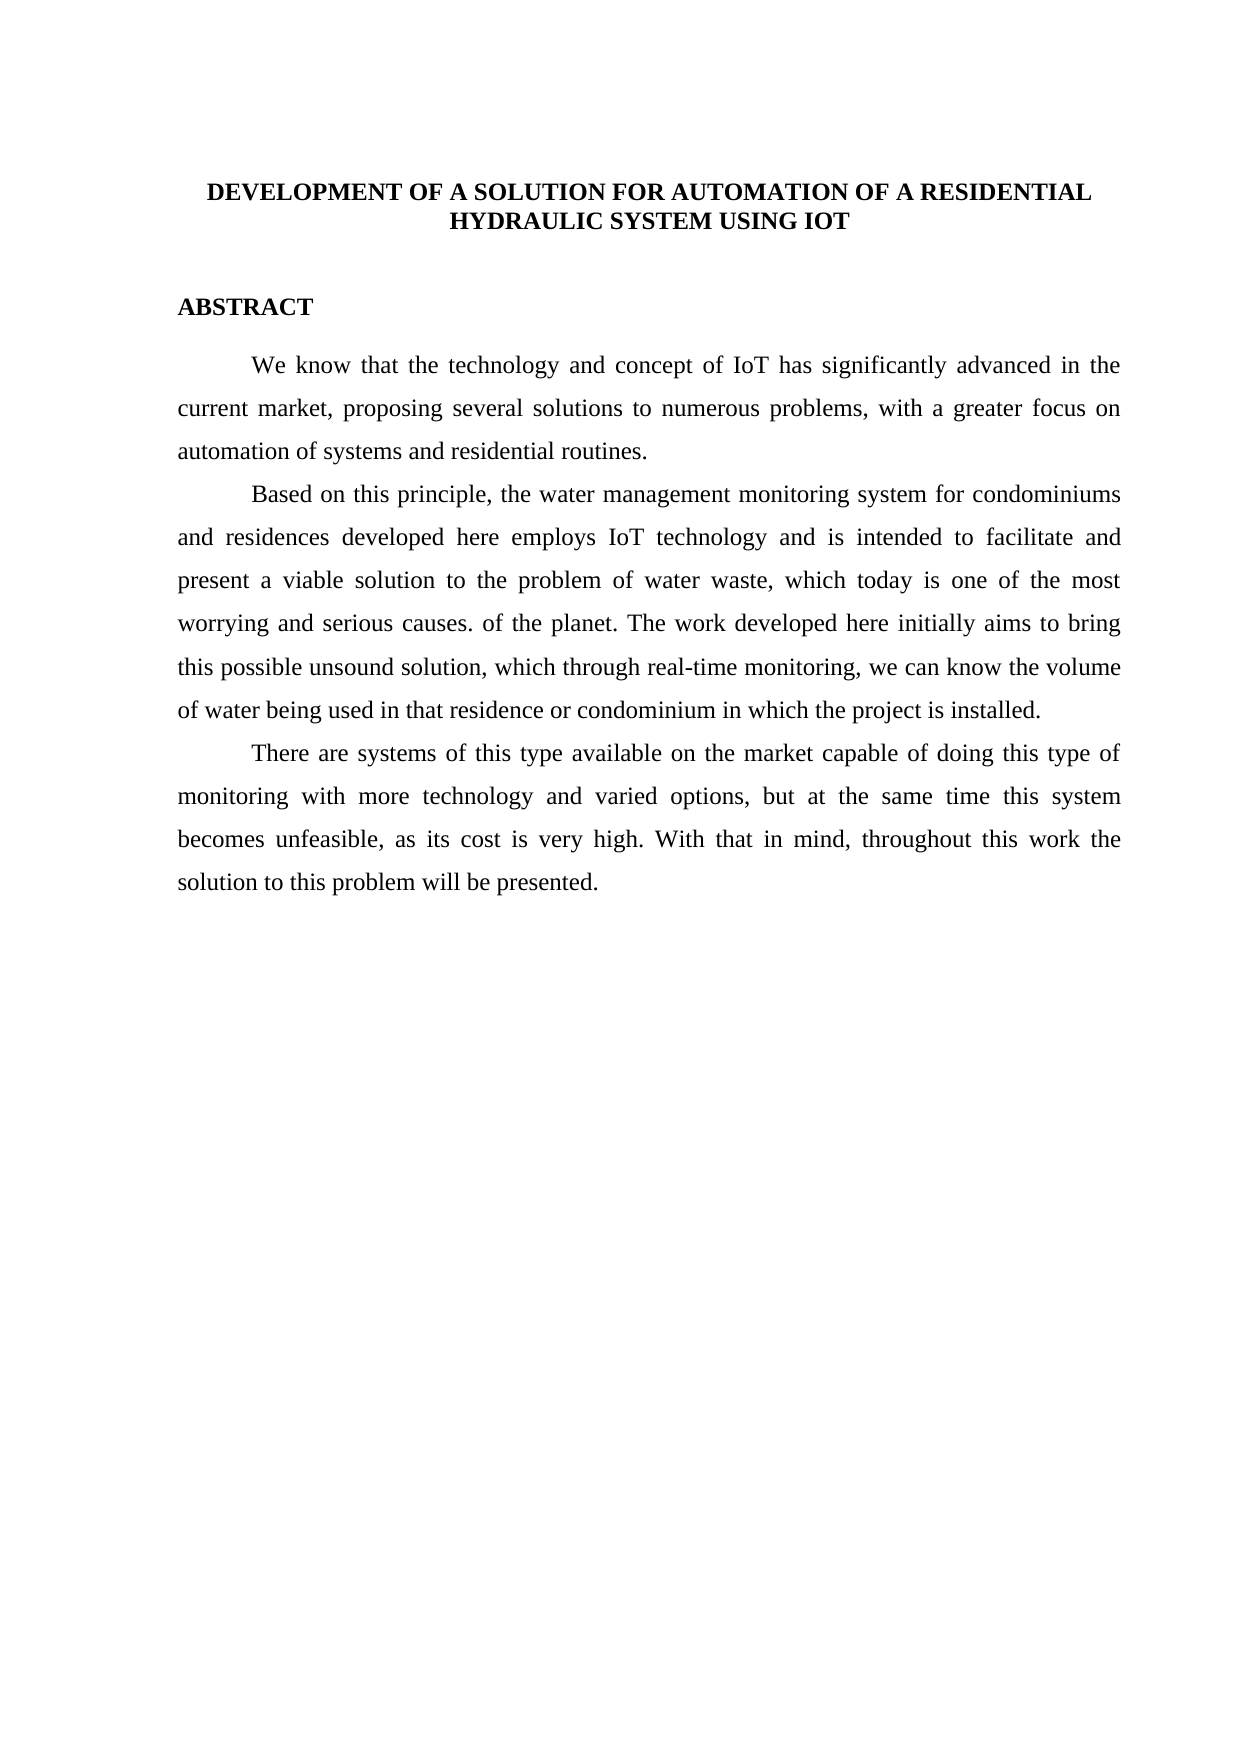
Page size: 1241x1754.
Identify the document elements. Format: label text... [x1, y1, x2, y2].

text Based on this principle, the water management monitoring system for condominiums and residences developed here employs IoT technology and is intended to facilitate and present a viable solution to the problem of water waste, which today is one of the most worrying and serious causes. of the planet. The work developed here initially aims to bring this possible unsound solution, which through real-time monitoring, we can know the volume of water being used in that residence or condominium in which the project is installed. [177, 479, 1122, 723]
text DEVELOPMENT OF A SOLUTION FOR AUTOMATION OF A RESIDENTIAL HYDRAULIC SYSTEM USING IOT [177, 177, 1122, 235]
text We know that the technology and concept of IoT has significantly advanced in the current market, proposing several solutions to numerous problems, with a greater focus on automation of systems and residential routines. [177, 350, 1122, 465]
text There are systems of this type available on the market capable of doing this type of monitoring with more technology and varied options, but at the same time this system becomes unfeasible, as its cost is very high. With that in mind, throughout this work the solution to this problem will be presented. [177, 738, 1122, 896]
text ABSTRACT [177, 292, 1122, 321]
